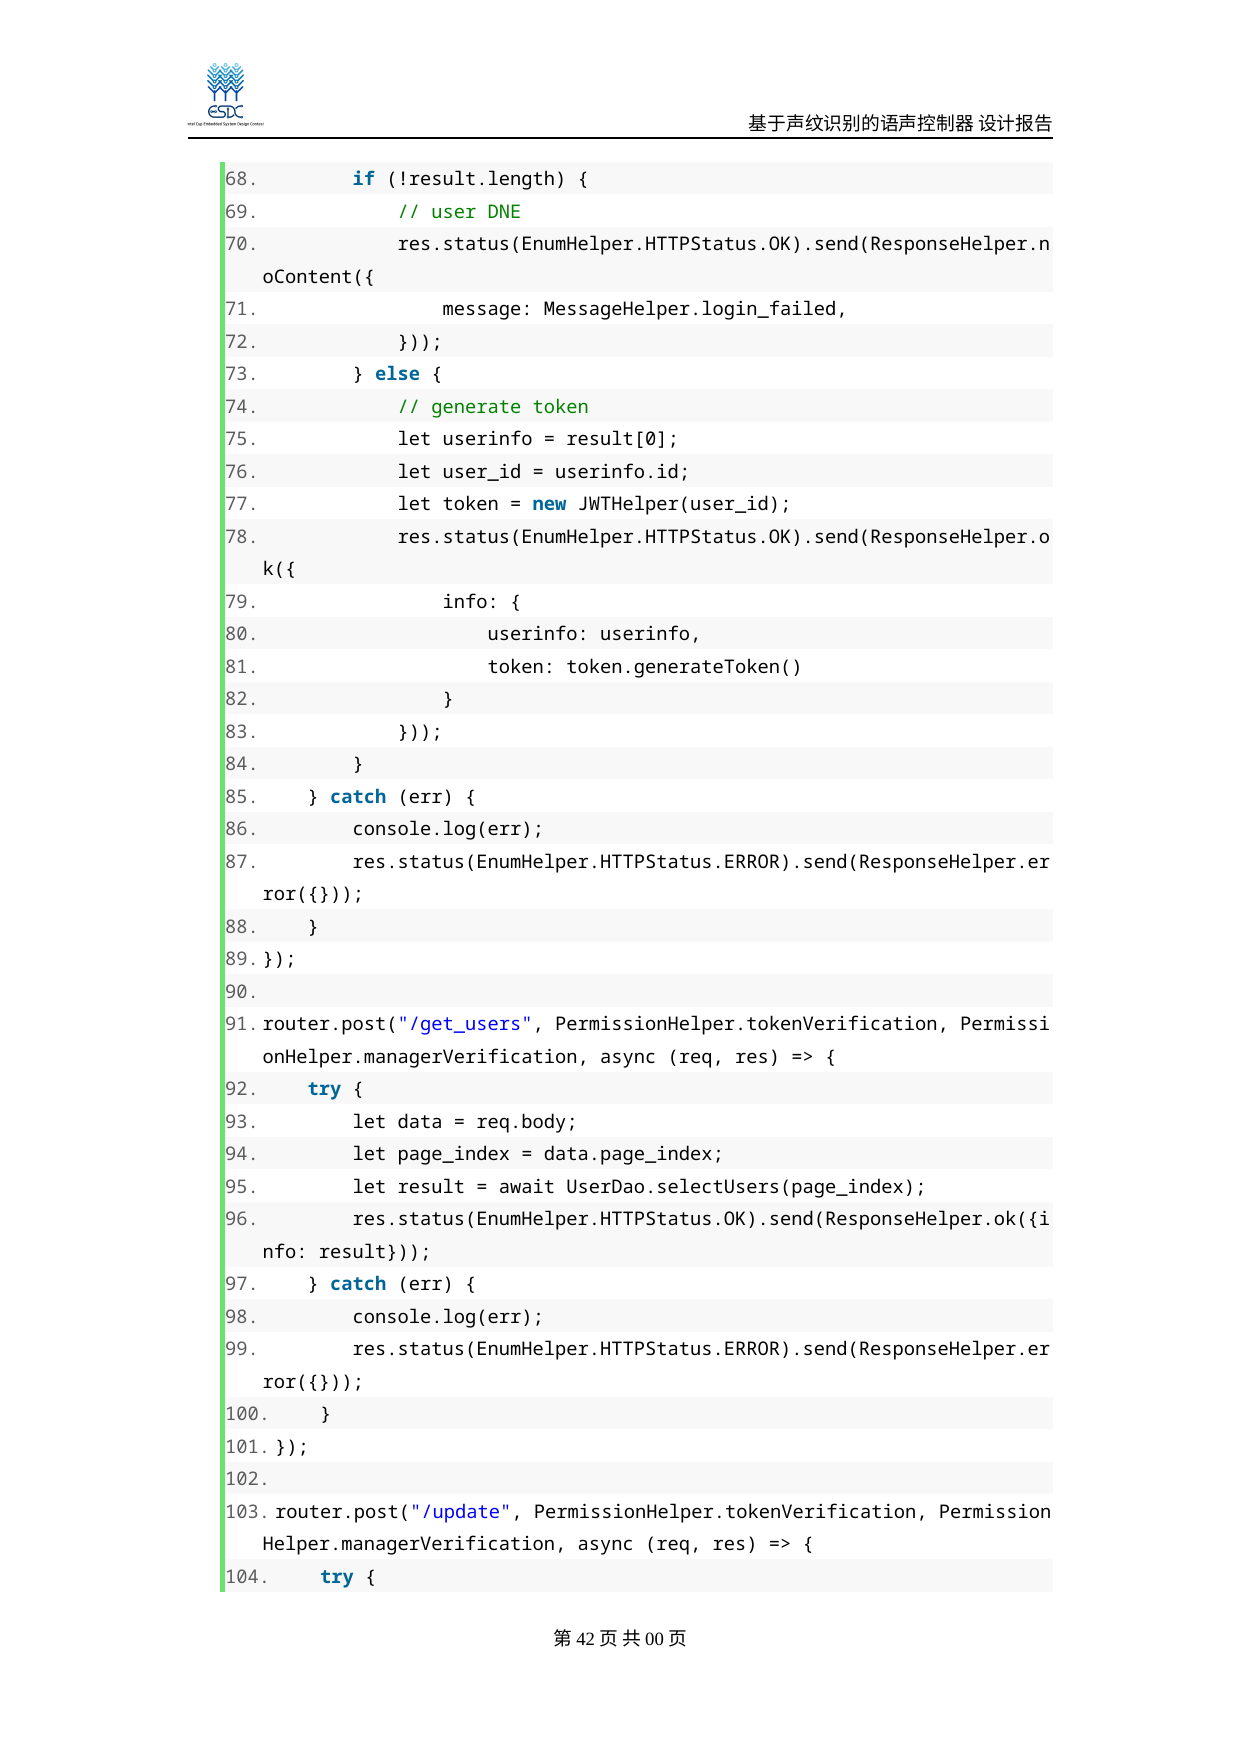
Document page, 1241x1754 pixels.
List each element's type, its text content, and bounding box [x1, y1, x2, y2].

list router.post("/update", PermissionHelper.tokenVerification, PermissionHelper.managerVerification, async (req, res) => { [225, 1494, 1053, 1559]
list } [225, 1397, 1053, 1429]
picture [187, 63, 264, 126]
list } catch (err) { [225, 1267, 1053, 1299]
list console.log(err); [225, 812, 1053, 844]
list let page_index = data.page_index; [225, 1137, 1053, 1169]
list let result = await UserDao.selectUsers(page_index); [225, 1169, 1053, 1202]
list token: token.generateToken() [225, 649, 1053, 682]
list }); [225, 942, 1053, 974]
list userinfo: userinfo, [225, 617, 1053, 649]
list console.log(err); [225, 1299, 1053, 1332]
list message: MessageHelper.login_failed, [225, 292, 1053, 324]
list } [225, 909, 1053, 942]
list // generate token [225, 389, 1053, 422]
list } [225, 682, 1053, 714]
list router.post("/get_users", PermissionHelper.tokenVerification, PermissionHelper.managerVerification, async (req, res) => { [225, 1007, 1053, 1072]
list try { [225, 1559, 1053, 1592]
list } else { [225, 357, 1053, 389]
list let data = req.body; [225, 1104, 1053, 1137]
list })); [225, 324, 1053, 357]
list res.status(EnumHelper.HTTPStatus.ERROR).send(ResponseHelper.error({})); [225, 1332, 1053, 1397]
list let userinfo = result[0]; [225, 422, 1053, 454]
list } catch (err) { [225, 779, 1053, 812]
list res.status(EnumHelper.HTTPStatus.OK).send(ResponseHelper.ok({info: result})); [225, 1202, 1053, 1267]
list }); [225, 1429, 1053, 1462]
list // user DNE [225, 194, 1053, 227]
list } [225, 747, 1053, 779]
list res.status(EnumHelper.HTTPStatus.ERROR).send(ResponseHelper.error({})); [225, 844, 1053, 909]
list let token = new JWTHelper(user_id); [225, 487, 1053, 519]
list let user_id = userinfo.id; [225, 454, 1053, 487]
list res.status(EnumHelper.HTTPStatus.OK).send(ResponseHelper.ok({ [225, 519, 1053, 584]
list if (!result.length) { [225, 162, 1053, 194]
list })); [225, 714, 1053, 747]
list try { [225, 1072, 1053, 1104]
list res.status(EnumHelper.HTTPStatus.OK).send(ResponseHelper.noContent({ [225, 227, 1053, 292]
list info: { [225, 584, 1053, 617]
